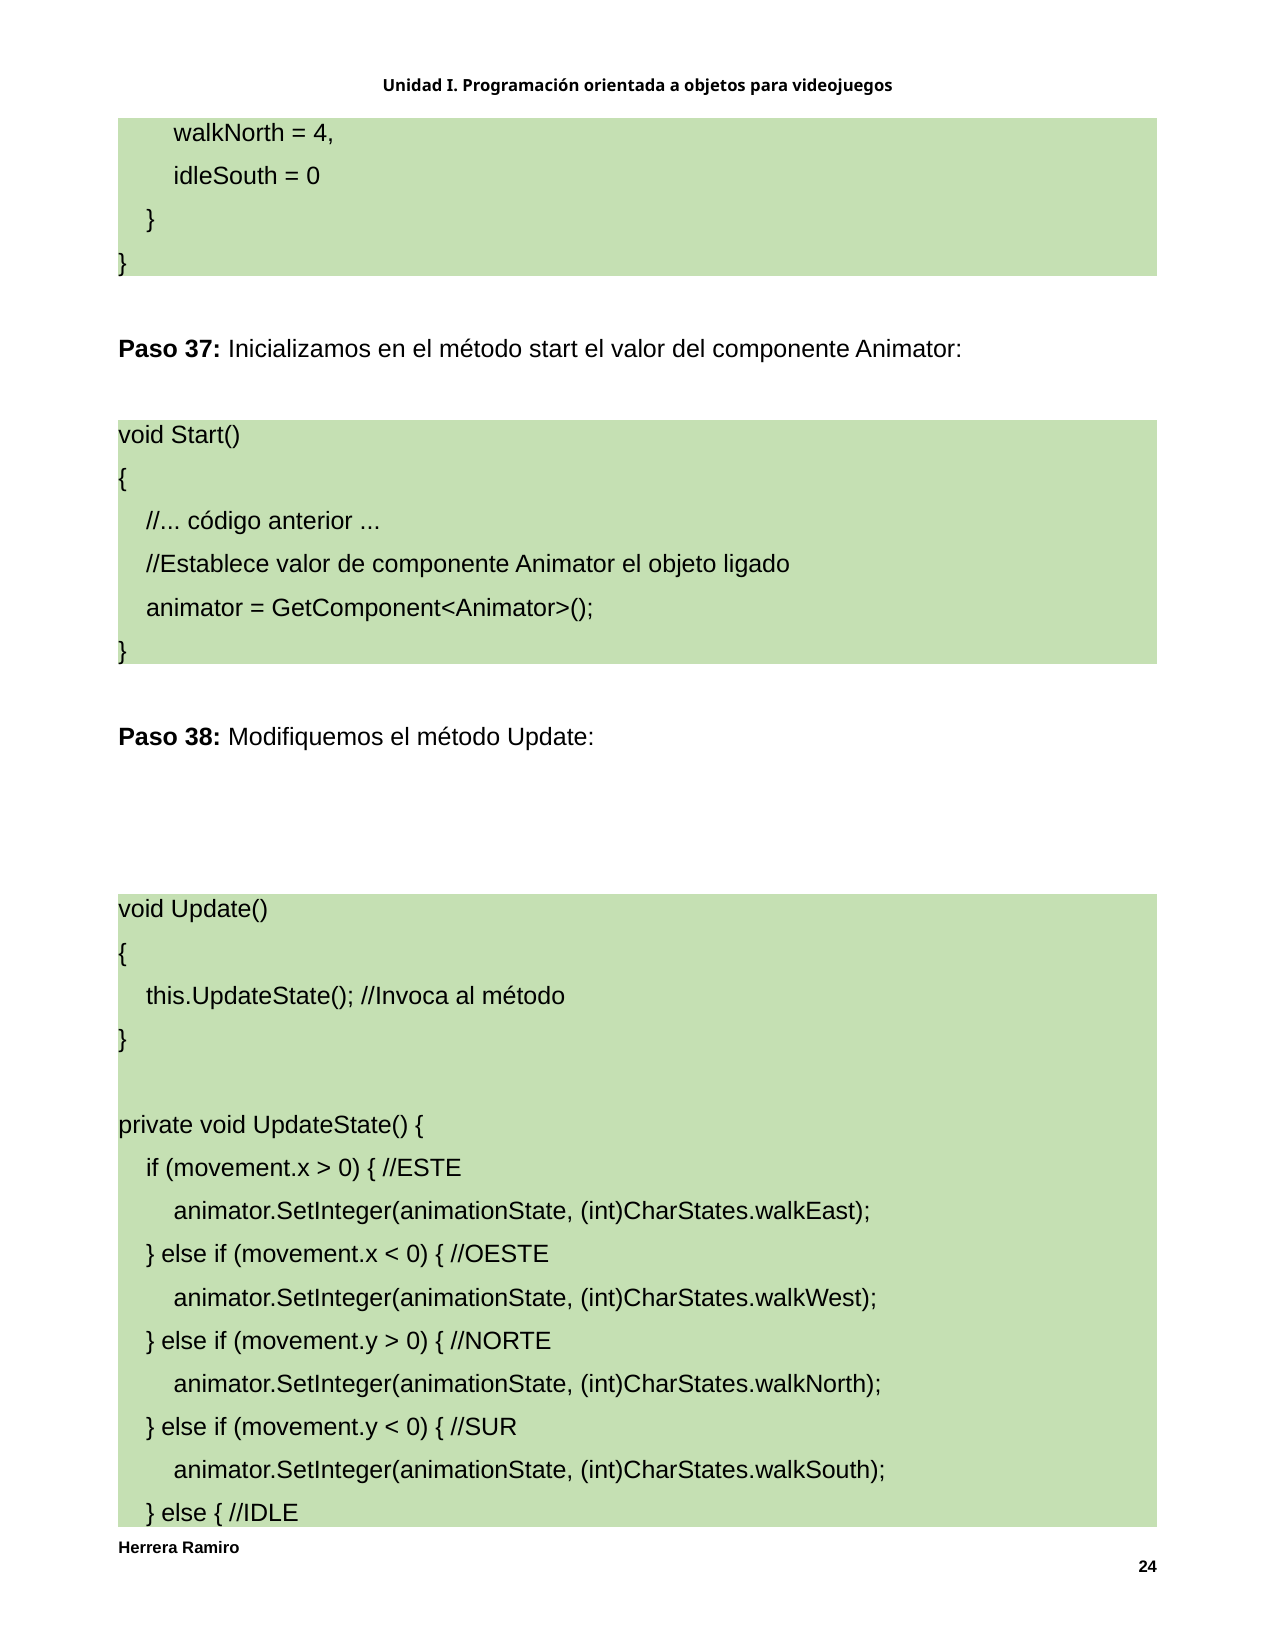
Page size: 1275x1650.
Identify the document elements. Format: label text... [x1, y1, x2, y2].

text } [118, 636, 1157, 664]
text idleSouth = 0 [118, 161, 1157, 190]
text void Update() [118, 894, 1157, 923]
text { [118, 463, 1157, 492]
text //Establece valor de componente Animator el objeto ligado [118, 549, 1157, 578]
text private void UpdateState() { [118, 1110, 1157, 1139]
text } else if (movement.y > 0) { //NORTE [118, 1326, 1157, 1354]
text { [118, 937, 1157, 966]
text } [118, 247, 1157, 276]
text } else { //IDLE [118, 1498, 1157, 1527]
text } [118, 1024, 1157, 1052]
text } [118, 204, 1157, 233]
text animator.SetInteger(animationState, (int)CharStates.walkWest); [118, 1282, 1157, 1311]
text //... código anterior ... [118, 506, 1157, 535]
text } else if (movement.x < 0) { //OESTE [118, 1239, 1157, 1268]
text void Start() [118, 420, 1157, 449]
text walkNorth = 4, [118, 118, 1157, 147]
text this.UpdateState(); //Invoca al método [118, 981, 1157, 1009]
text Paso 37: Inicializamos en el método start el valor del componente Animator: [118, 334, 1157, 362]
text animator = GetComponent<Animator>(); [118, 592, 1157, 621]
text animator.SetInteger(animationState, (int)CharStates.walkEast); [118, 1196, 1157, 1225]
text } else if (movement.y < 0) { //SUR [118, 1412, 1157, 1441]
text if (movement.x > 0) { //ESTE [118, 1153, 1157, 1182]
text animator.SetInteger(animationState, (int)CharStates.walkNorth); [118, 1369, 1157, 1397]
text animator.SetInteger(animationState, (int)CharStates.walkSouth); [118, 1455, 1157, 1484]
text Paso 38: Modifiquemos el método Update: [118, 722, 1157, 751]
